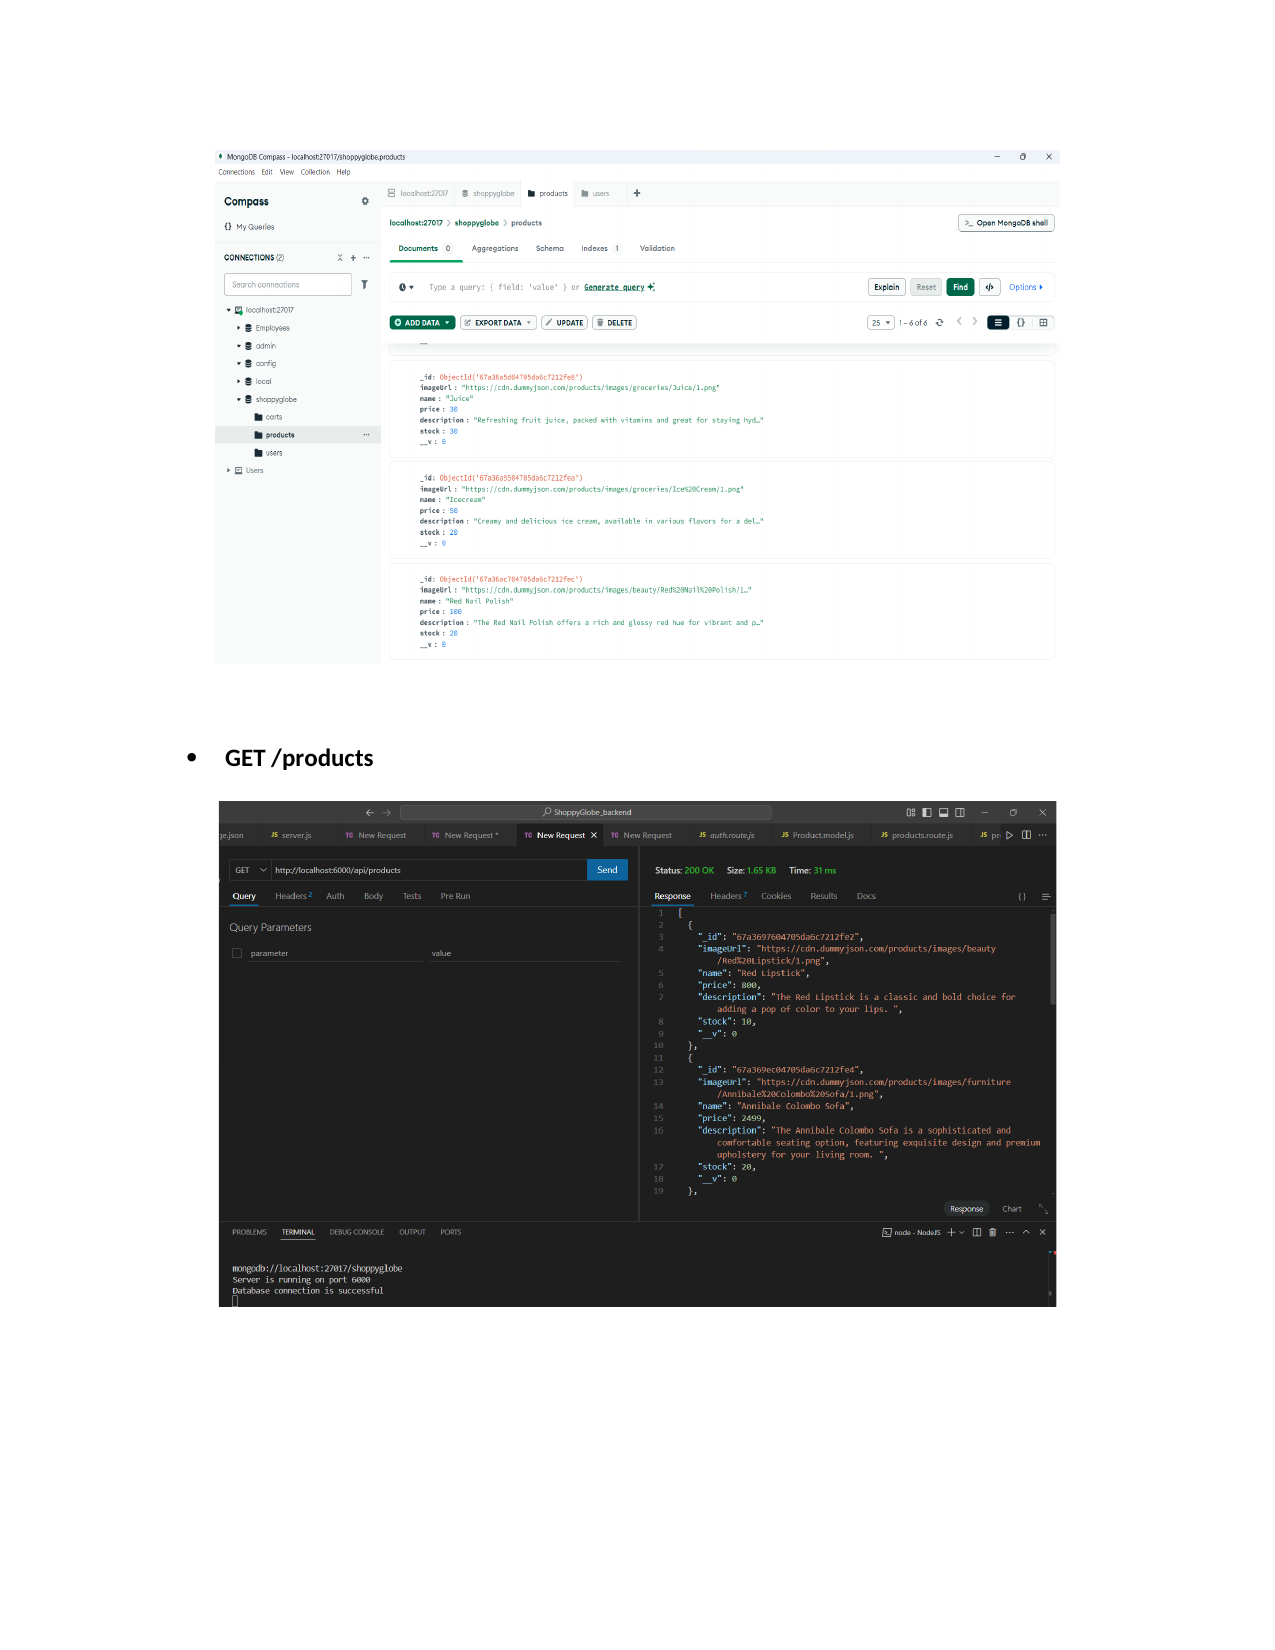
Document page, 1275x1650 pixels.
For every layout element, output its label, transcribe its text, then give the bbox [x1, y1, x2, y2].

list GET /products [187, 742, 1125, 772]
picture [215, 150, 1060, 664]
picture [218, 801, 1057, 1307]
